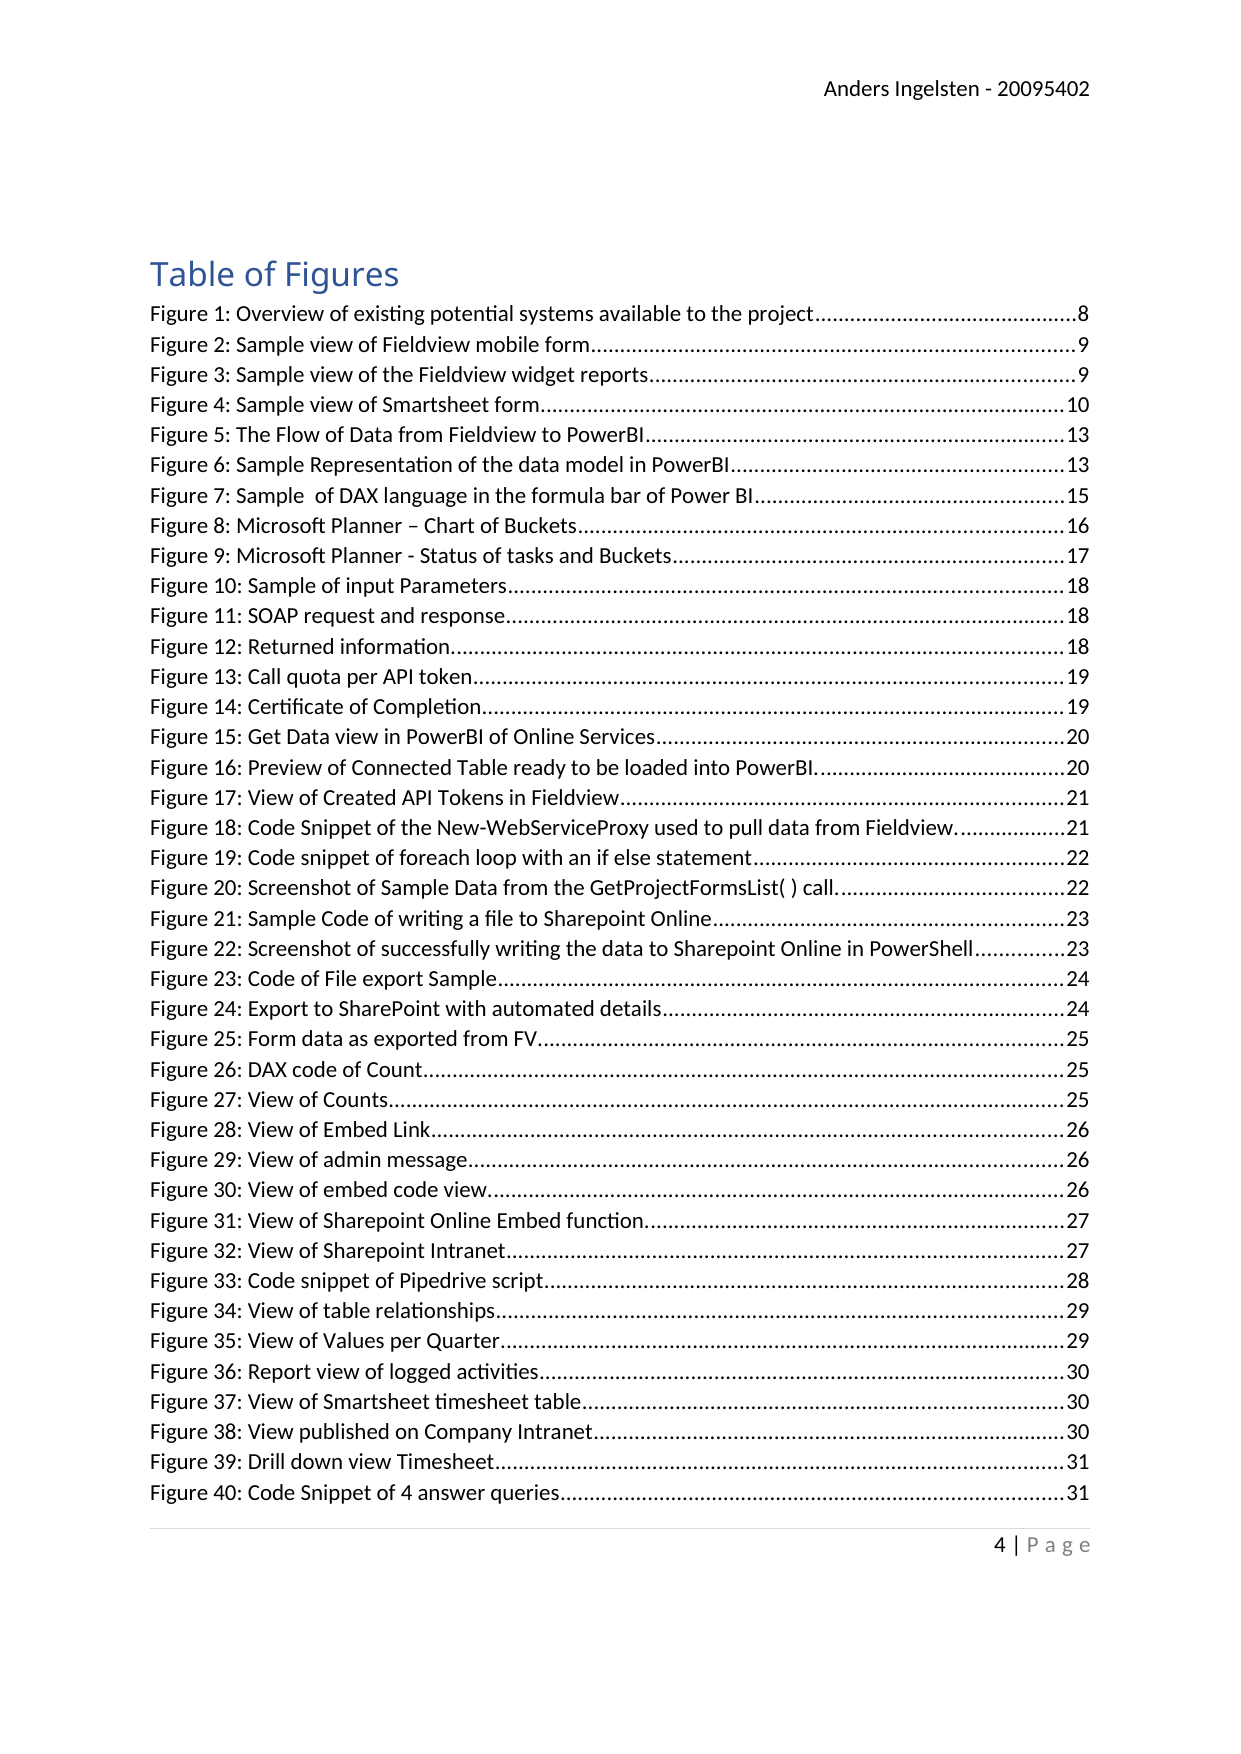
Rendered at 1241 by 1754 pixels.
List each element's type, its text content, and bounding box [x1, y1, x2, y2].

text Figure 27: View of Counts 25 [150, 1085, 1090, 1113]
text Figure 30: View of embed code view. 26 [150, 1176, 1090, 1204]
text Figure 25: Form data as exported from FV. 25 [150, 1024, 1090, 1053]
text Figure 33: Code snippet of Pipedrive script 28 [150, 1266, 1090, 1294]
text Figure 19: Code snippet of foreach loop with an if else statement 22 [150, 843, 1090, 871]
text Figure 4: Sample view of Smartsheet form 10 [150, 390, 1090, 418]
text Figure 40: Code Snippet of 4 answer queries 31 [150, 1478, 1090, 1506]
text Figure 18: Code Snippet of the New-WebServiceProxy used to pull data from Fieldview. 21 [150, 813, 1090, 841]
text Figure 22: Screenshot of successfully writing the data to Sharepoint Online in PowerShell 23 [150, 934, 1090, 962]
text Figure 10: Sample of input Parameters 18 [150, 571, 1090, 599]
text Figure 37: View of Smartsheet timesheet table 30 [150, 1387, 1090, 1415]
text Figure 7: Sample of DAX language in the formula bar of Power BI 15 [150, 481, 1090, 509]
text Figure 31: View of Sharepoint Online Embed function. 27 [150, 1206, 1090, 1234]
text Figure 15: Get Data view in PowerBI of Online Services 20 [150, 722, 1090, 751]
text Figure 26: DAX code of Count 25 [150, 1055, 1090, 1083]
text Figure 8: Microsoft Planner – Chart of Buckets 16 [150, 511, 1090, 539]
text Figure 2: Sample view of Fieldview mobile form 9 [150, 330, 1090, 358]
text Figure 28: View of Embed Link 26 [150, 1115, 1090, 1143]
text Figure 32: View of Sharepoint Intranet 27 [150, 1236, 1090, 1264]
text Figure 16: Preview of Connected Table ready to be loaded into PowerBI. 20 [150, 753, 1090, 781]
text Figure 38: View published on Company Intranet 30 [150, 1417, 1090, 1445]
text Figure 21: Sample Code of writing a file to Sharepoint Online 23 [150, 904, 1090, 932]
text Figure 1: Overview of existing potential systems available to the project 8 [150, 299, 1090, 328]
text Figure 35: View of Values per Quarter 29 [150, 1327, 1090, 1355]
text Figure 39: Drill down view Timesheet 31 [150, 1447, 1090, 1476]
subtitle Table of Figures [150, 251, 1090, 296]
text Figure 36: Report view of logged activities 30 [150, 1357, 1090, 1385]
text Figure 5: The Flow of Data from Fieldview to PowerBI 13 [150, 420, 1090, 448]
text Figure 34: View of table relationships 29 [150, 1296, 1090, 1324]
text Figure 11: SOAP request and response 18 [150, 602, 1090, 630]
text Figure 23: Code of File export Sample 24 [150, 964, 1090, 992]
text Figure 17: View of Created API Tokens in Fieldview 21 [150, 783, 1090, 811]
text Figure 6: Sample Representation of the data model in PowerBI 13 [150, 451, 1090, 479]
text Figure 9: Microsoft Planner - Status of tasks and Buckets 17 [150, 541, 1090, 569]
text Figure 12: Returned information. 18 [150, 632, 1090, 660]
text Figure 13: Call quota per API token 19 [150, 662, 1090, 690]
text Figure 20: Screenshot of Sample Data from the GetProjectFormsList( ) call. 22 [150, 873, 1090, 902]
text Figure 29: View of admin message 26 [150, 1145, 1090, 1173]
text Figure 14: Certificate of Completion 19 [150, 692, 1090, 720]
text Figure 3: Sample view of the Fieldview widget reports 9 [150, 360, 1090, 388]
text Figure 24: Export to SharePoint with automated details 24 [150, 994, 1090, 1022]
